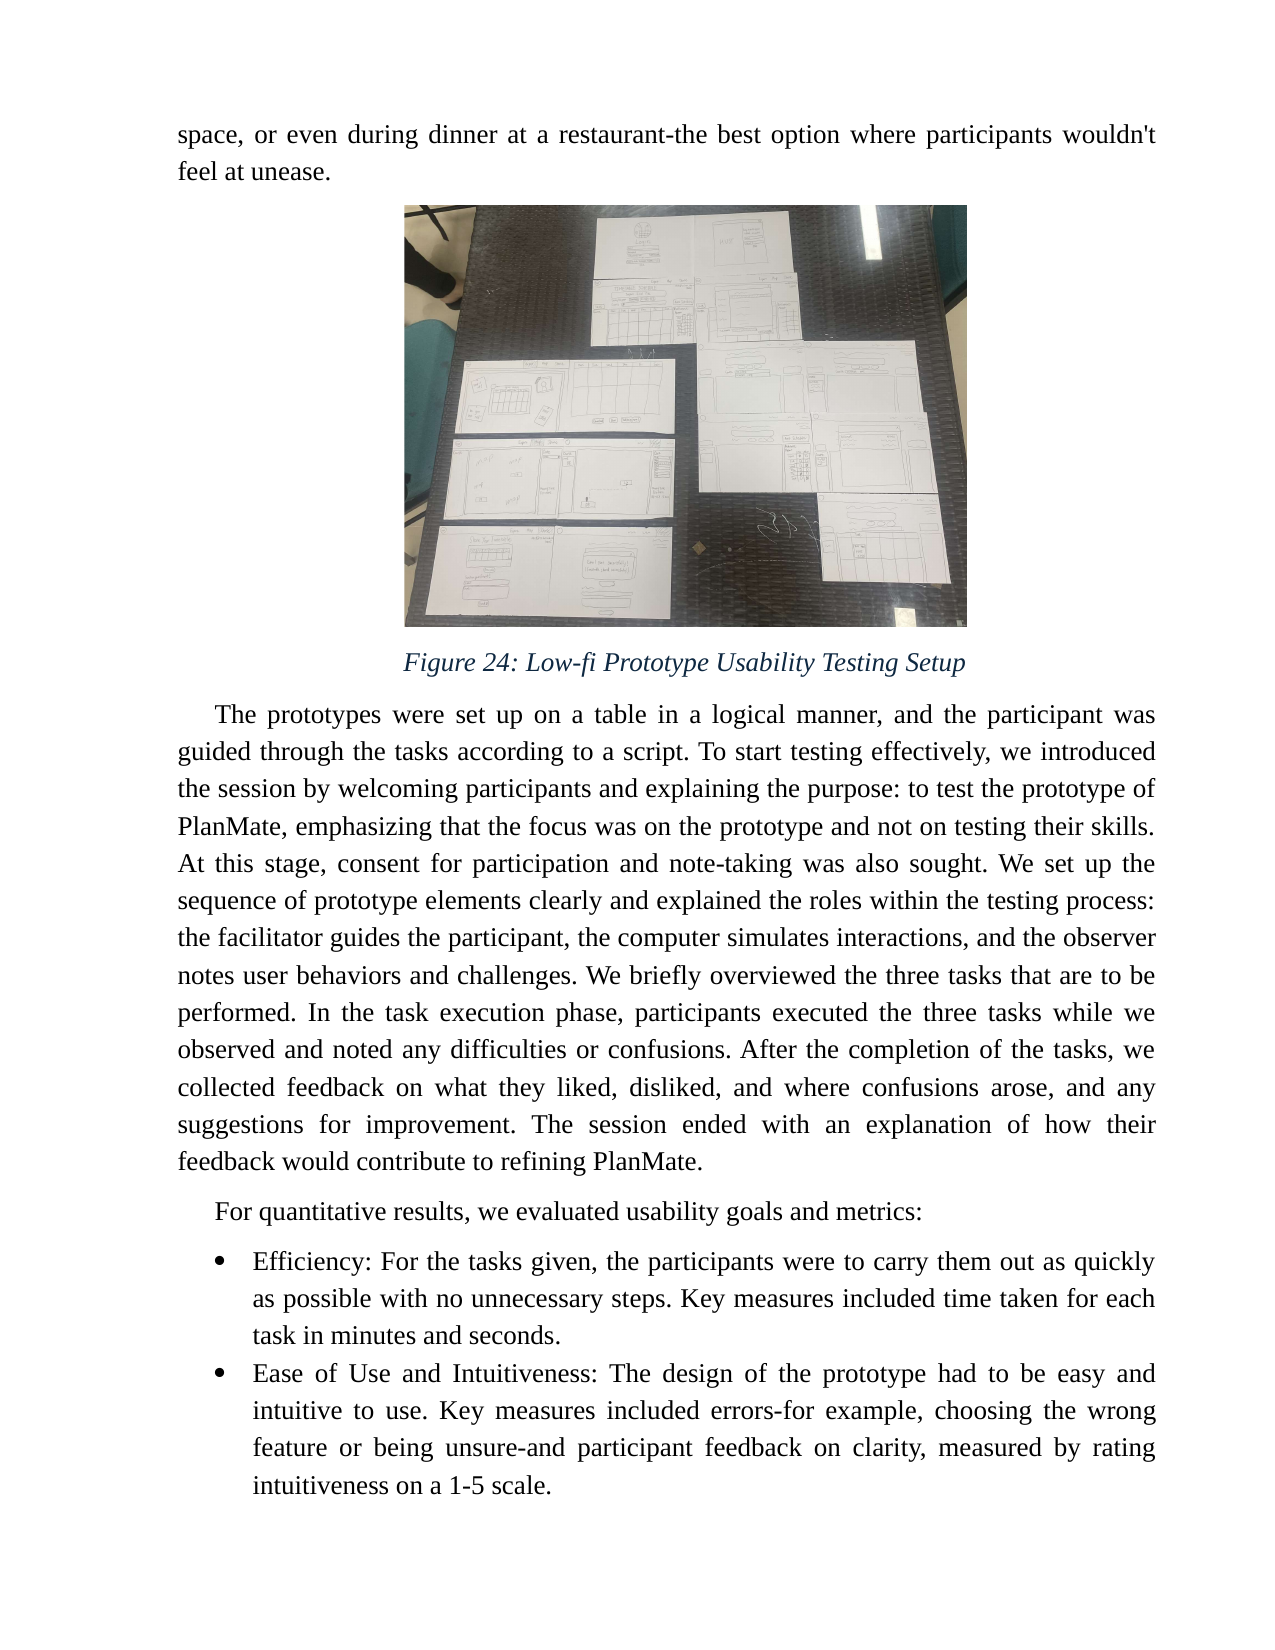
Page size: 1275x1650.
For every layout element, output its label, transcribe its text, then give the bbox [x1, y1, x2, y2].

list Ease of Use and Intuitiveness: The design of the prototype had to be easy and intuitive to use. Key measures included errors-for example, choosing the wrong feature or being unsure-and participant feedback on clarity, measured by rating intuitiveness on a 1-5 scale. [215, 1357, 1157, 1500]
text For quantitative results, we evaluated usability goals and metrics: [177, 1195, 1157, 1226]
text The prototypes were set up on a table in a logical manner, and the participant was guided through the tasks according to a script. To start testing effectively, we introduced the session by welcoming participants and explaining the purpose: to test the prototype of PlanMate, emphasizing that the focus was on the prototype and not on testing their skills. At this stage, consent for participation and note-taking was also sought. We set up the sequence of prototype elements clearly and explained the roles within the testing process: the facilitator guides the participant, the computer simulates interactions, and the observer notes user behaviors and challenges. We briefly overviewed the three tasks that are to be performed. In the task execution phase, participants executed the three tasks while we observed and noted any difficulties or confusions. After the completion of the tasks, we collected feedback on what they liked, disliked, and where confusions arose, and any suggestions for improvement. The session ended with an explanation of how their feedback would contribute to refining PlanMate. [177, 698, 1157, 1176]
list Efficiency: For the tasks given, the participants were to carry them out as quickly as possible with no unnecessary steps. Key measures included time taken for each task in minutes and seconds. [215, 1245, 1157, 1351]
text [177, 118, 1157, 187]
text Figure 24: Low-fi Prototype Usability Testing Setup [177, 646, 1157, 677]
picture [404, 205, 967, 627]
